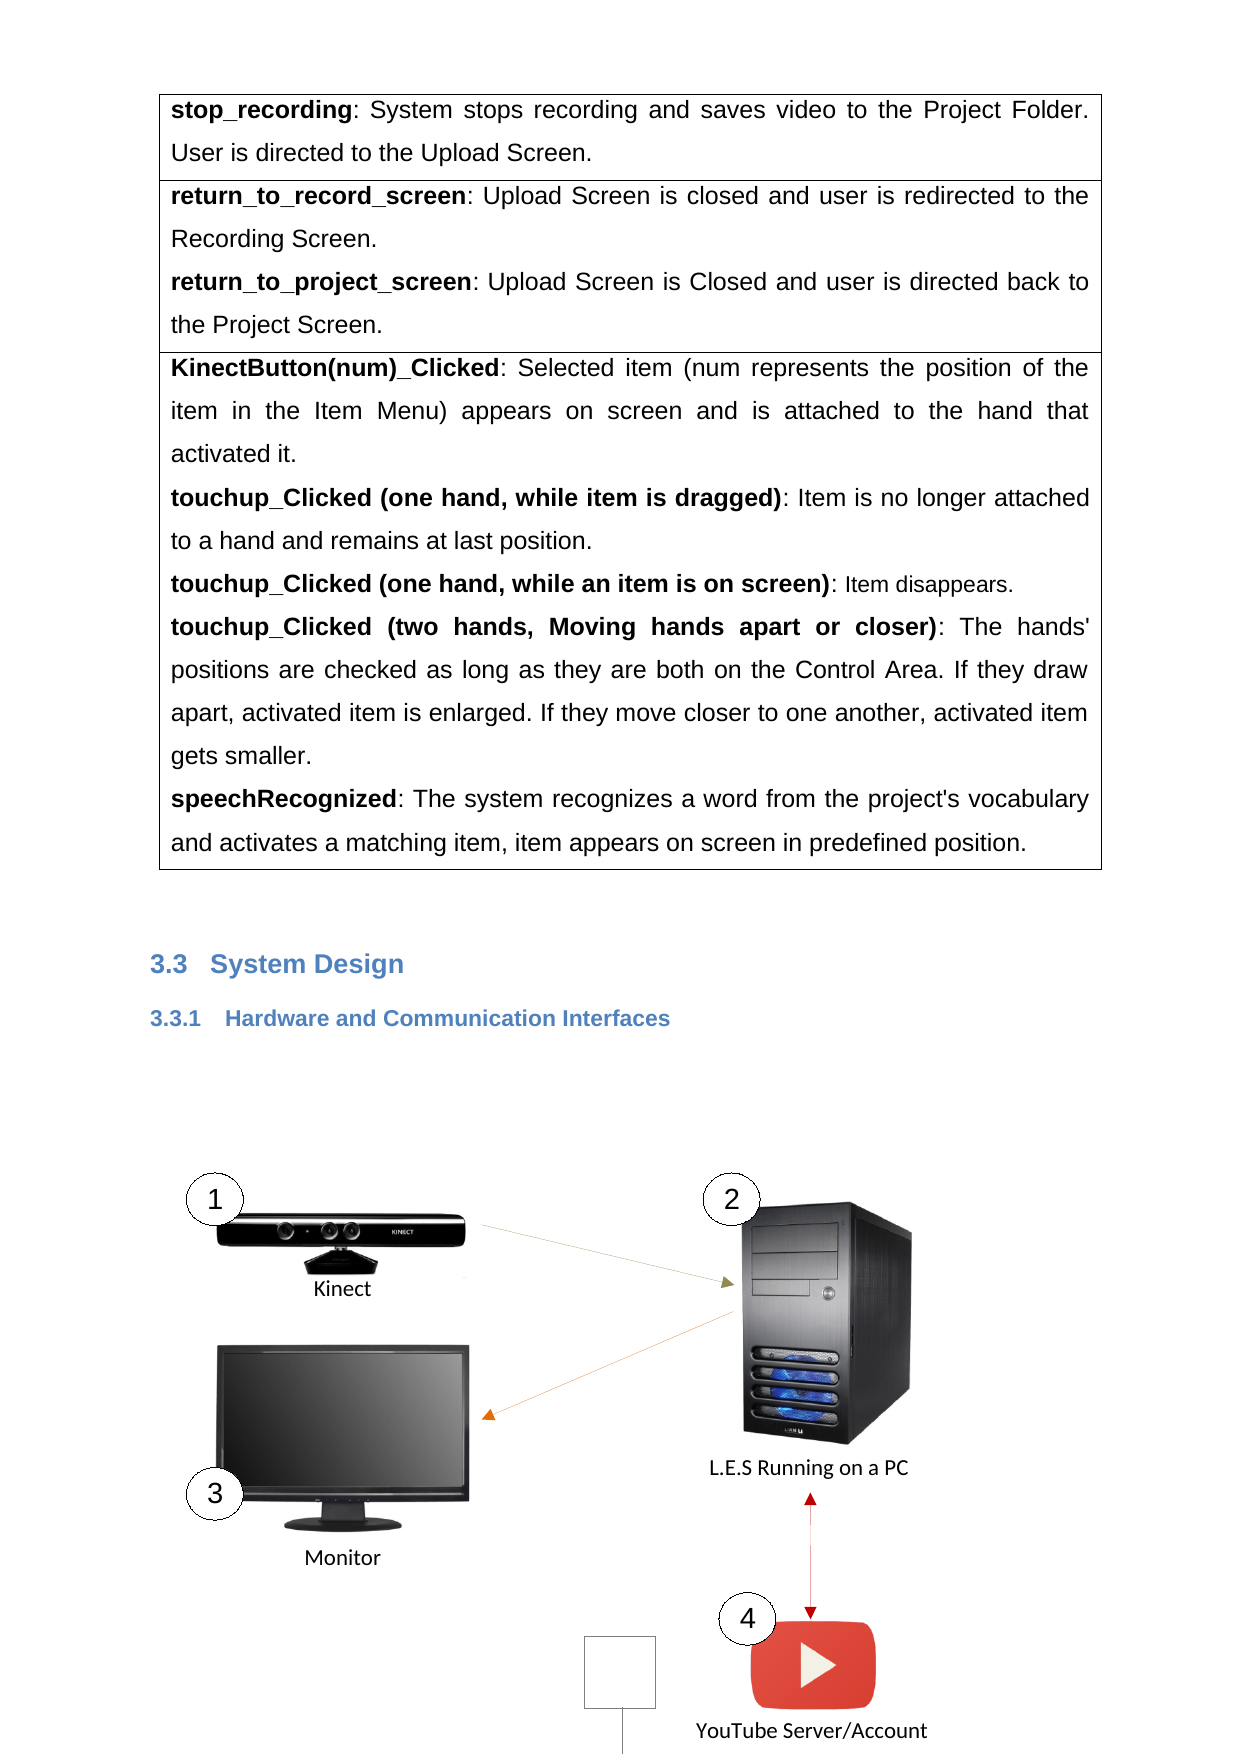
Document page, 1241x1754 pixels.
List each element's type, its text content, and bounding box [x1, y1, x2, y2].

table_cell return_to_record_screen: Upload Screen is closed and user is redirected to the Recording Screen. return_to_project_screen: Upload Screen is Closed and user is directed back to the Project Screen. [160, 181, 1101, 352]
table_cell KinectButton(num)_Clicked: Selected item (num represents the position of the item in the Item Menu) appears on screen and is attached to the hand that activated it. touchup_Clicked (one hand, while item is dragged): Item is no longer attached to a hand and remains at last position. touchup_Clicked (one hand, while an item is on screen): Item disappears. touchup_Clicked (two hands, Moving hands apart or closer): The hands' positions are checked as long as they are both on the Control Area. If they draw apart, activated item is enlarged. If they move closer to one another, activated item gets smaller. speechRecognized: The system recognizes a word from the project's vocabulary and activates a matching item, item appears on screen in predefined position. [160, 353, 1101, 869]
picture [308, 1554, 320, 1565]
picture [215, 1161, 470, 1565]
picture [326, 1555, 332, 1564]
subtitle Hardware and Communication Interfaces [150, 1005, 1090, 1031]
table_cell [160, 95, 1101, 180]
picture [887, 1728, 893, 1737]
subtitle System Design [150, 948, 1090, 979]
picture [363, 1555, 369, 1564]
picture [694, 1191, 961, 1457]
picture [733, 1586, 893, 1746]
